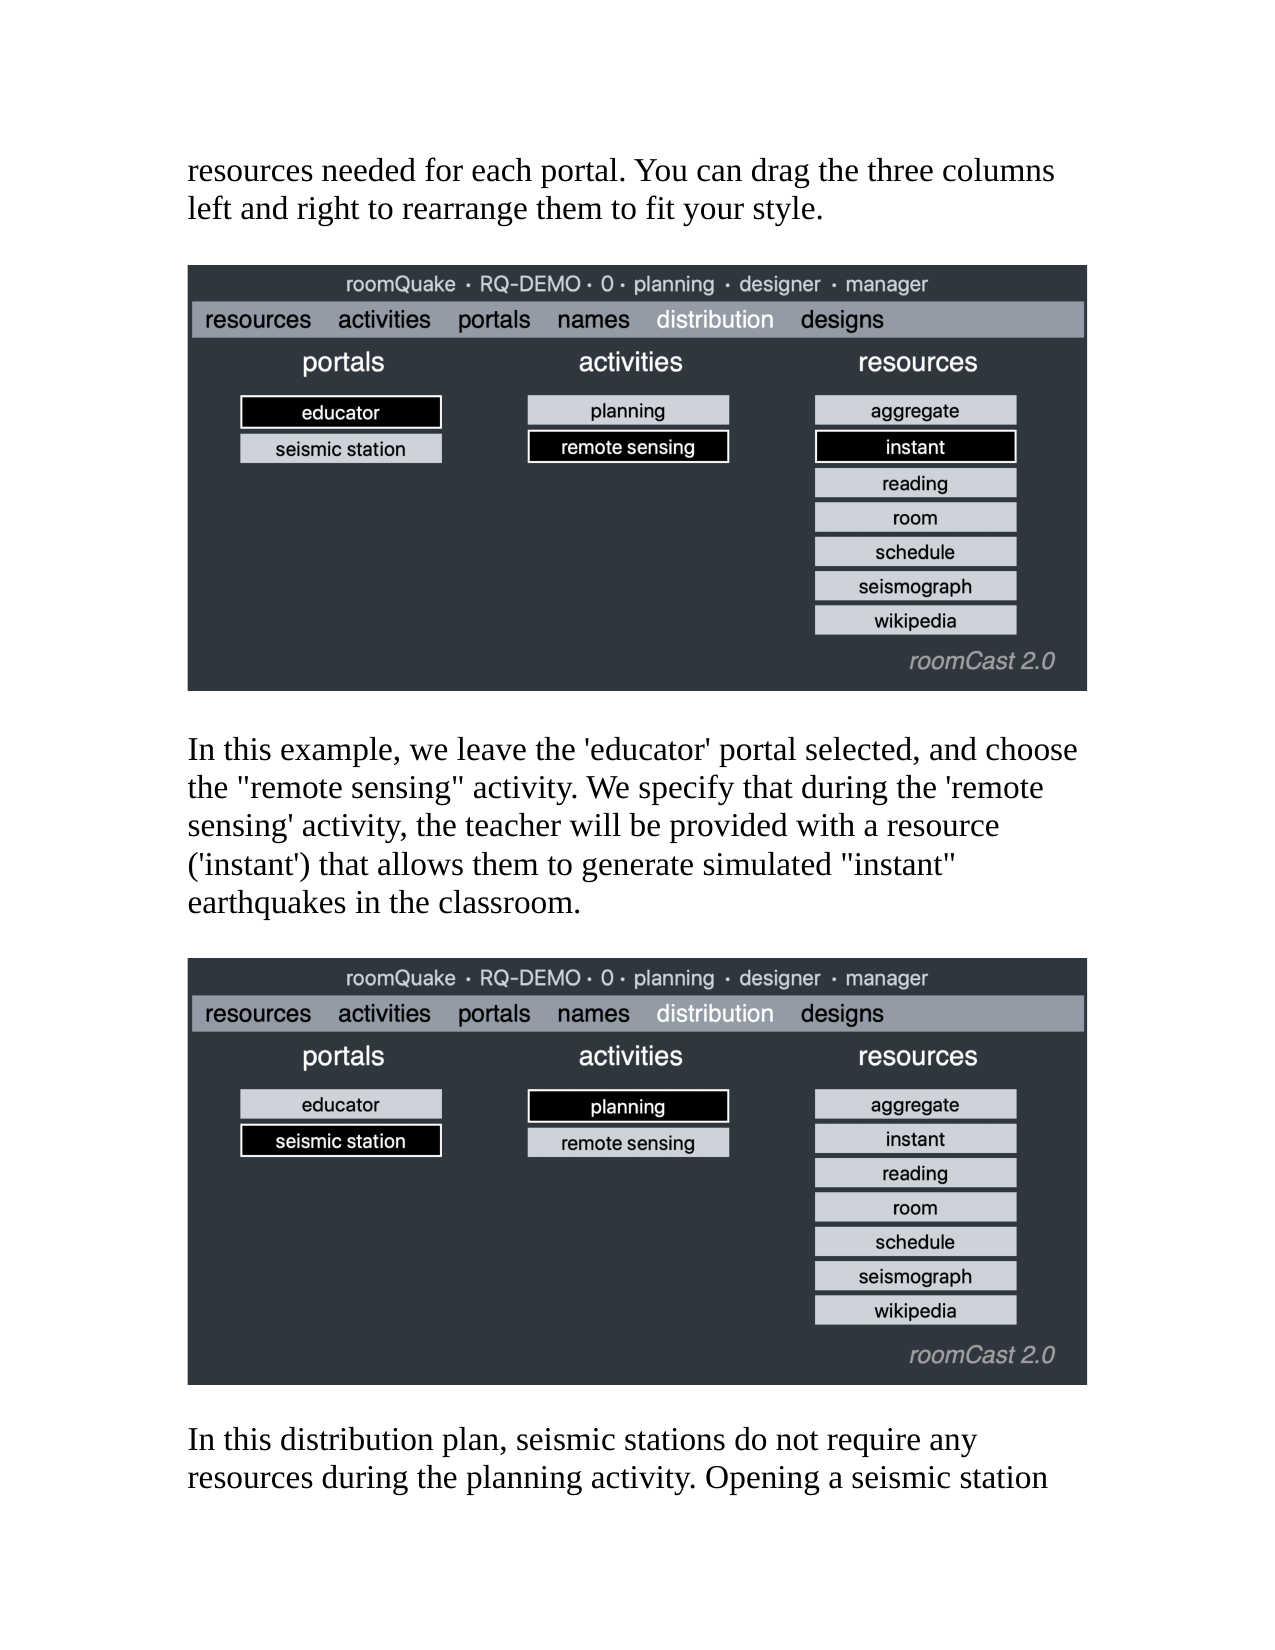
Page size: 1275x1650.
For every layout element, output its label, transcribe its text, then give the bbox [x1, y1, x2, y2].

text In this example, we leave the 'educator' portal selected, and choose the "remote sensing" activity. We specify that during the 'remote sensing' activity, the teacher will be provided with a resource ('instant') that allows them to generate simulated "instant" earthquakes in the classroom. [187, 729, 1087, 921]
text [187, 1419, 1087, 1496]
picture [187, 265, 1088, 691]
picture [187, 958, 1088, 1385]
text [187, 150, 1087, 227]
